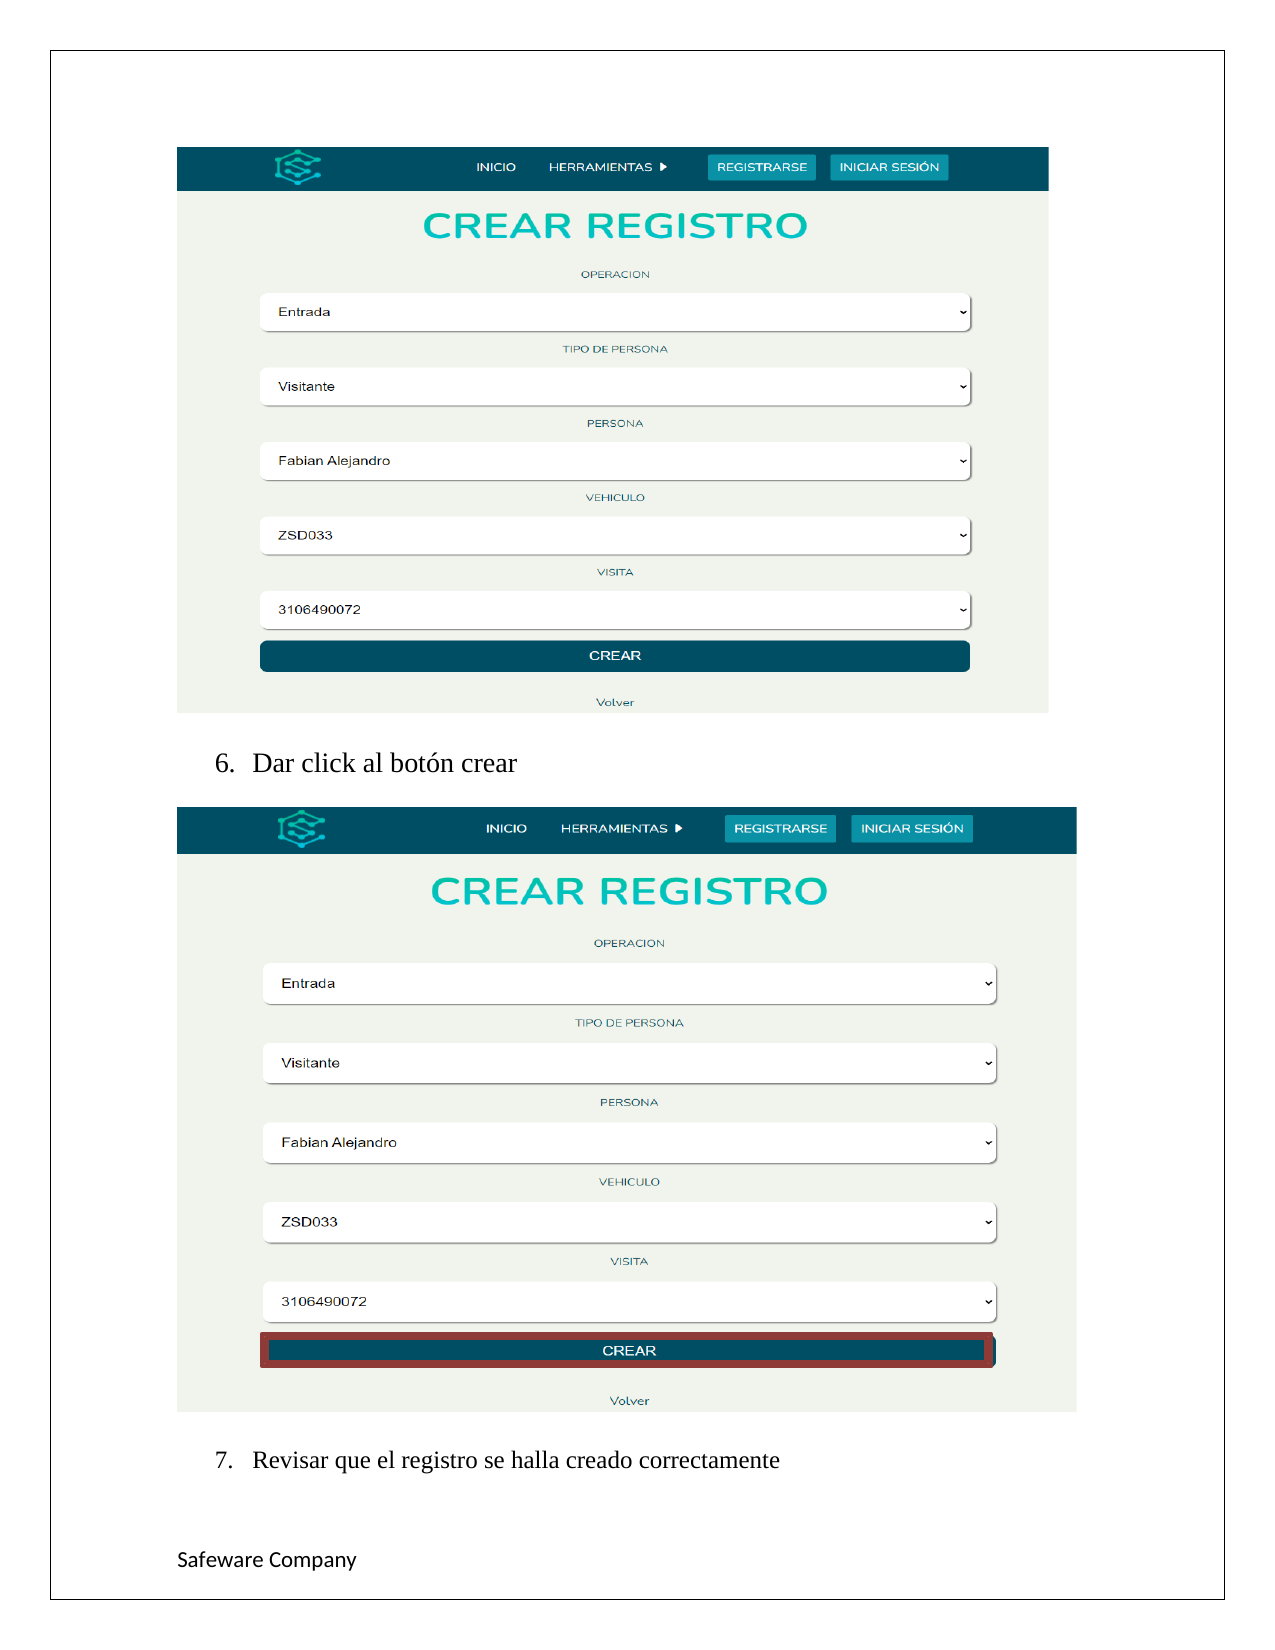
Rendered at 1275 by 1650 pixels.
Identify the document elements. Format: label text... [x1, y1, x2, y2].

picture [177, 209, 1049, 775]
picture [177, 869, 1077, 1473]
subtitle Diligenciar los campos del registro [214, 147, 1098, 180]
subtitle Dar click al botón crear [214, 808, 1098, 840]
